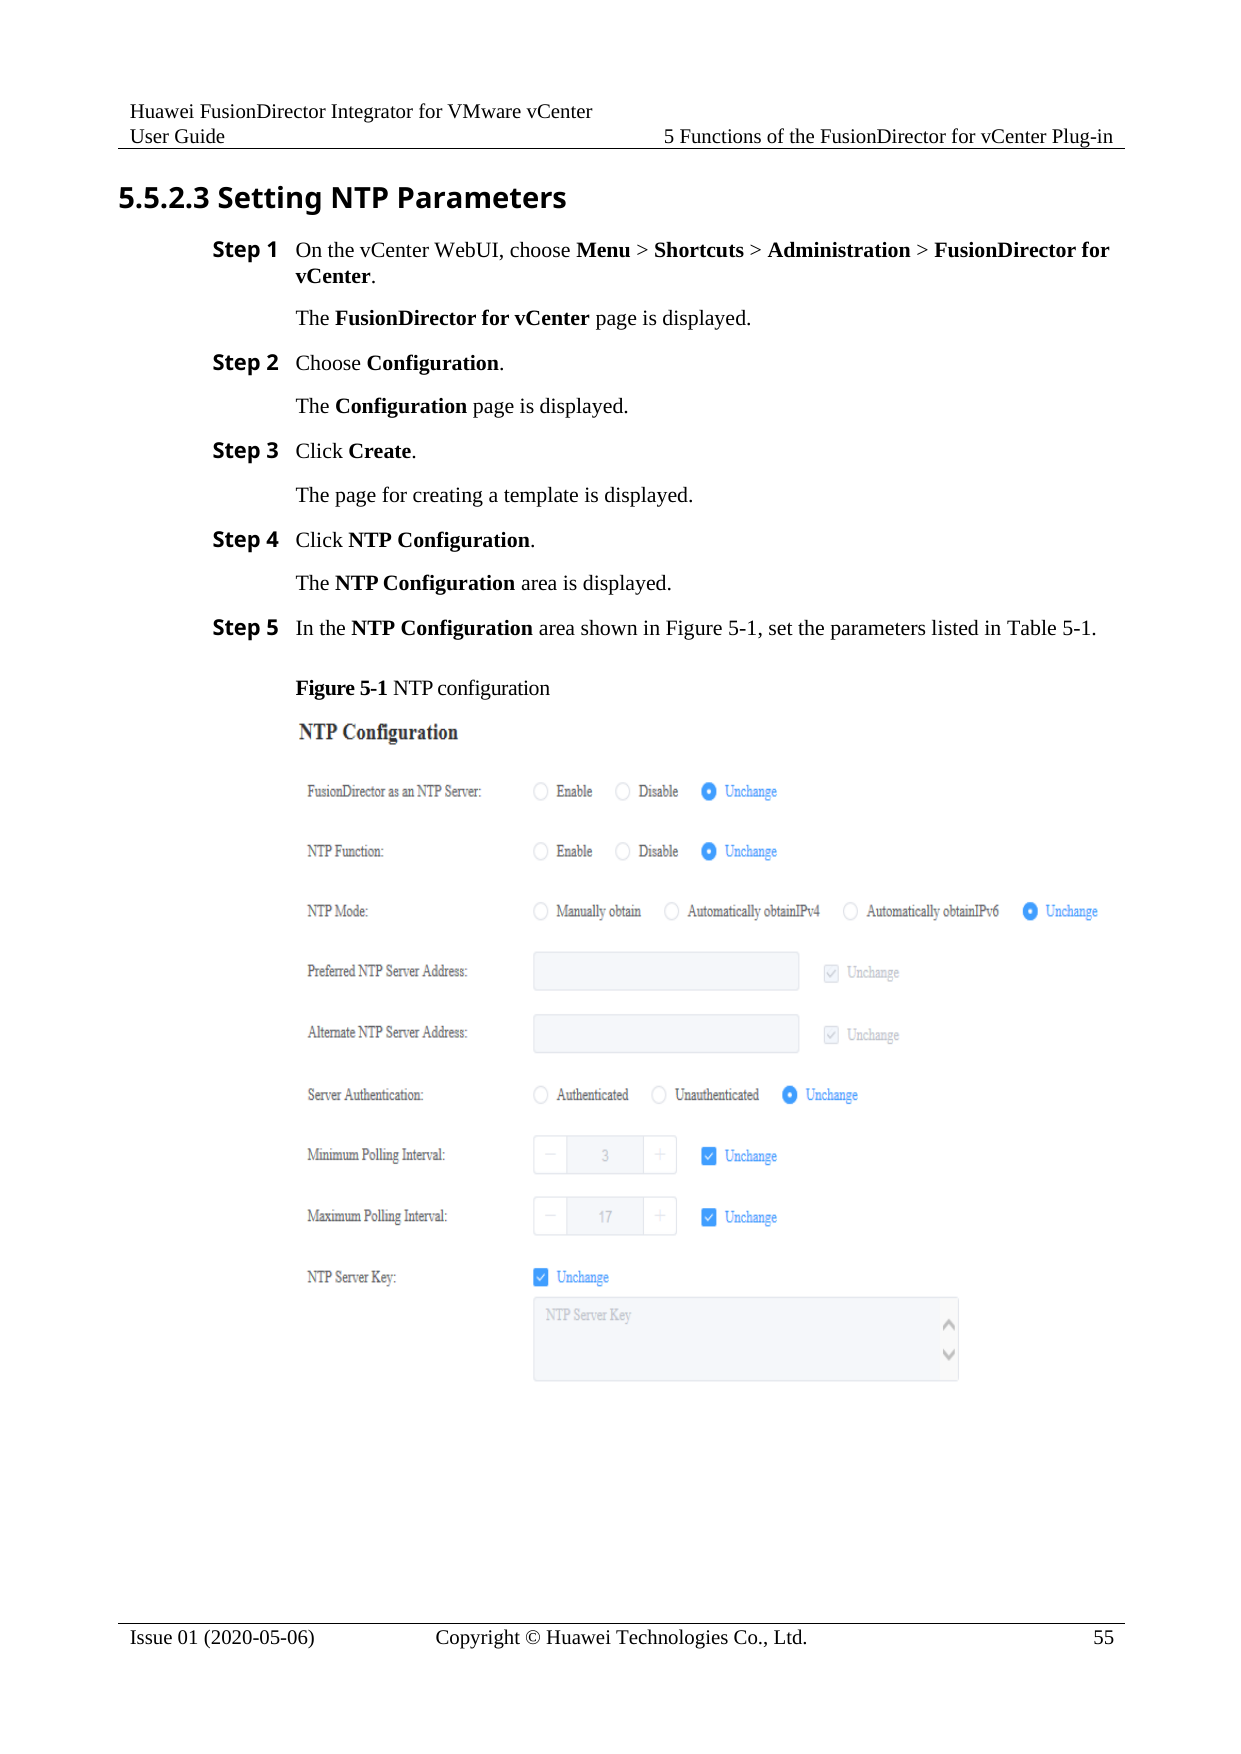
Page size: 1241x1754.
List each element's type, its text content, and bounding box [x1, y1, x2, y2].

list On the vCenter WebUI, choose Menu > Shortcuts > Administration > FusionDirector for vCenter. [279, 233, 1122, 288]
text Click NTP Configuration. [279, 524, 1122, 553]
text The FusionDirector for vCenter page is displayed. [295, 305, 1122, 330]
text Choose Configuration. [279, 347, 1122, 377]
text NTP configuration [295, 675, 1122, 700]
text In the NTP Configuration area shown in Figure 5-28, set the parameters listed in Table 5-15. [279, 612, 1122, 642]
subtitle Setting NTP Parameters [118, 177, 1122, 217]
text The Configuration page is displayed. [295, 393, 1122, 419]
text The NTP Configuration area is displayed. [295, 570, 1122, 595]
text The page for creating a template is displayed. [295, 482, 1122, 507]
text Click Create. [279, 435, 1122, 465]
picture [295, 716, 1108, 1405]
